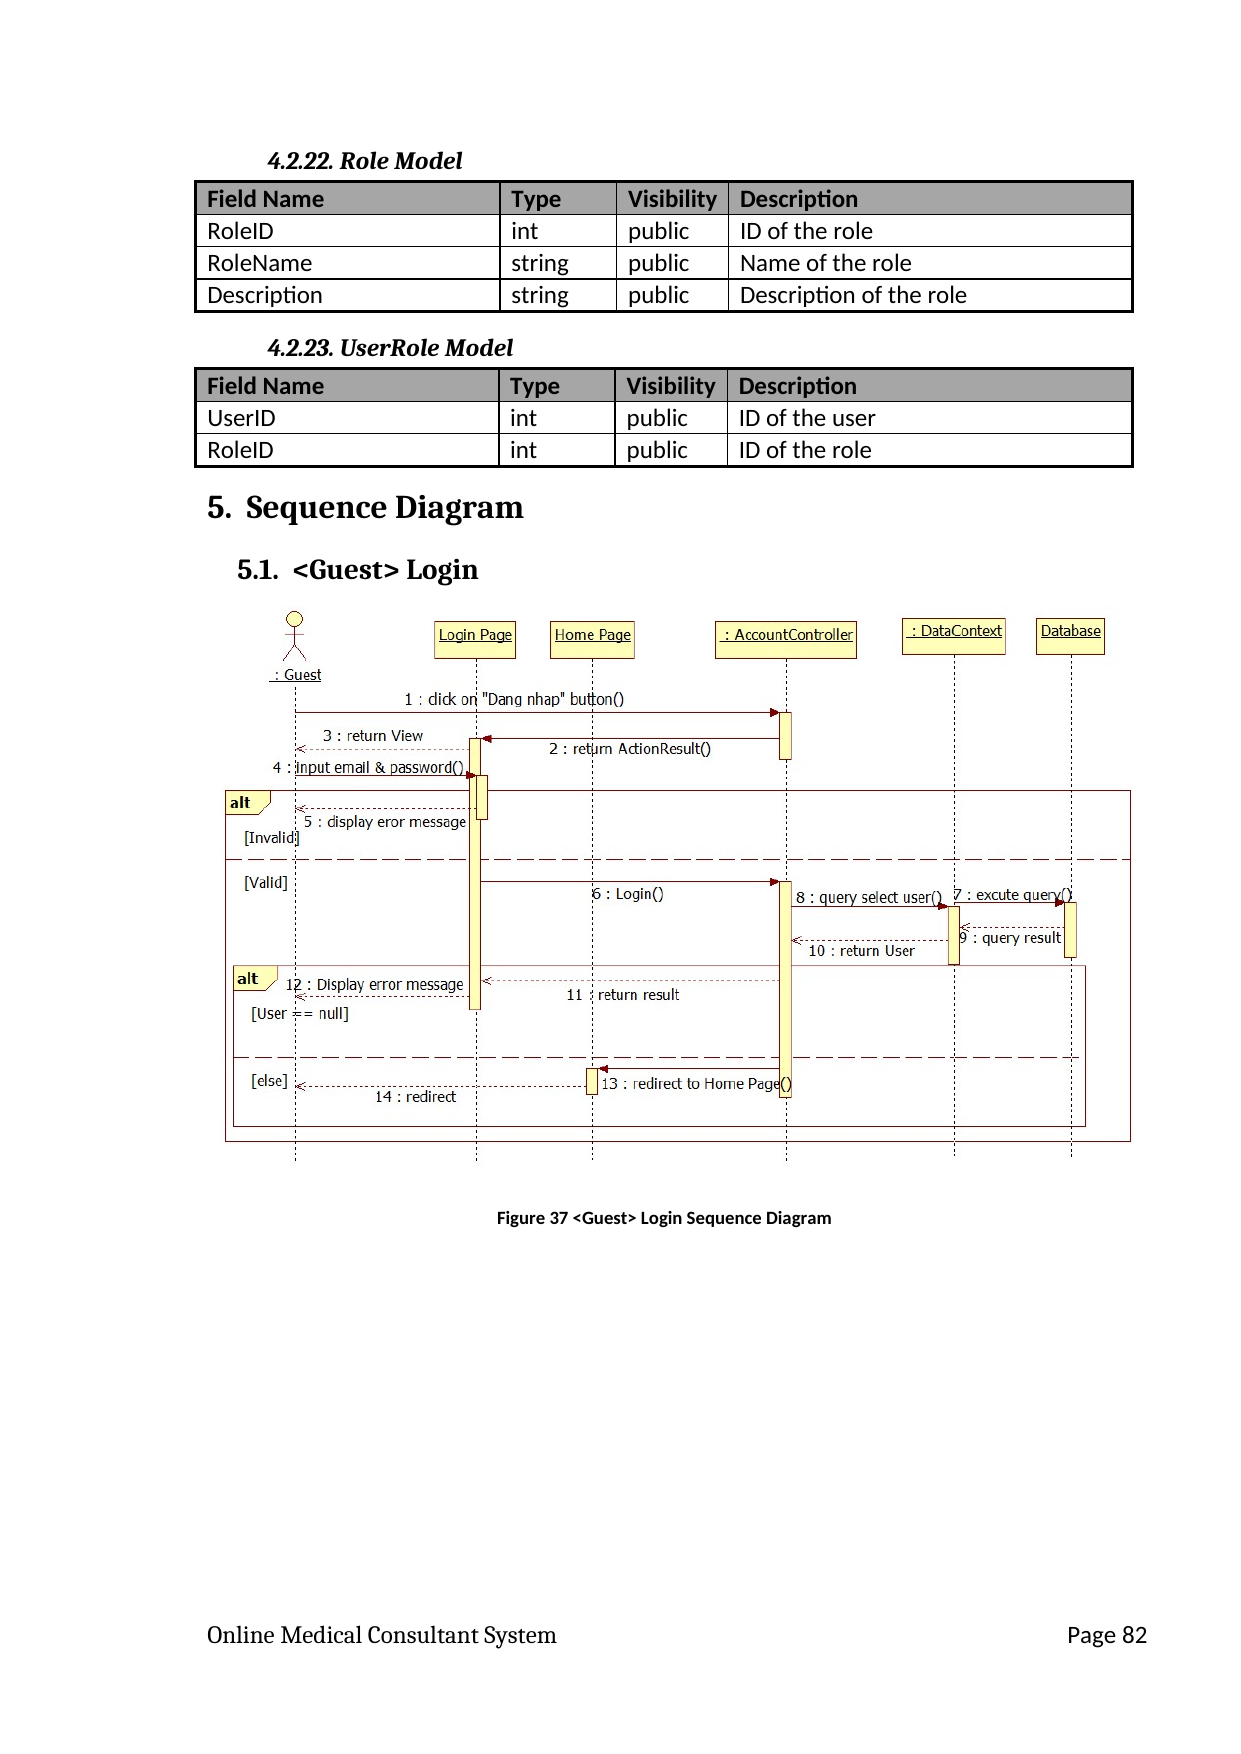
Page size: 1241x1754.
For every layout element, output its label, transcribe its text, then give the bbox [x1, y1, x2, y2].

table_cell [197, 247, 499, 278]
subtitle Sequence Diagram [207, 489, 1122, 527]
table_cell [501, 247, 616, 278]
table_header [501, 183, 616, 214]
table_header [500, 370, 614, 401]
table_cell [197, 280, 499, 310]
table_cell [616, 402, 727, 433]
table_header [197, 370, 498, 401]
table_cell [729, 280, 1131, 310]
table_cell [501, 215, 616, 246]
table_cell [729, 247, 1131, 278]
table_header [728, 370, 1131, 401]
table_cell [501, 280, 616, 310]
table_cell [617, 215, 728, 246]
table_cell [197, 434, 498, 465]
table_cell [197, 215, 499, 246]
subtitle <Guest> Login [237, 553, 1122, 587]
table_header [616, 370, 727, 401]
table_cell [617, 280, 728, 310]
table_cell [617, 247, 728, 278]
picture [207, 592, 1148, 1182]
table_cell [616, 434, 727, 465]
subtitle UserRole Model [267, 334, 1122, 363]
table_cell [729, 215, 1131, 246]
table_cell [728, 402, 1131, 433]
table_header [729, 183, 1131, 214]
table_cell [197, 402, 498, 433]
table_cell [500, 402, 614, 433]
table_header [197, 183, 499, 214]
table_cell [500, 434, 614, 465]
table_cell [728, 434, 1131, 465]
subtitle Role Model [267, 147, 1122, 176]
text Figure 37 <Guest> Login Sequence Diagram [207, 1207, 1122, 1229]
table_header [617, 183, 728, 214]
